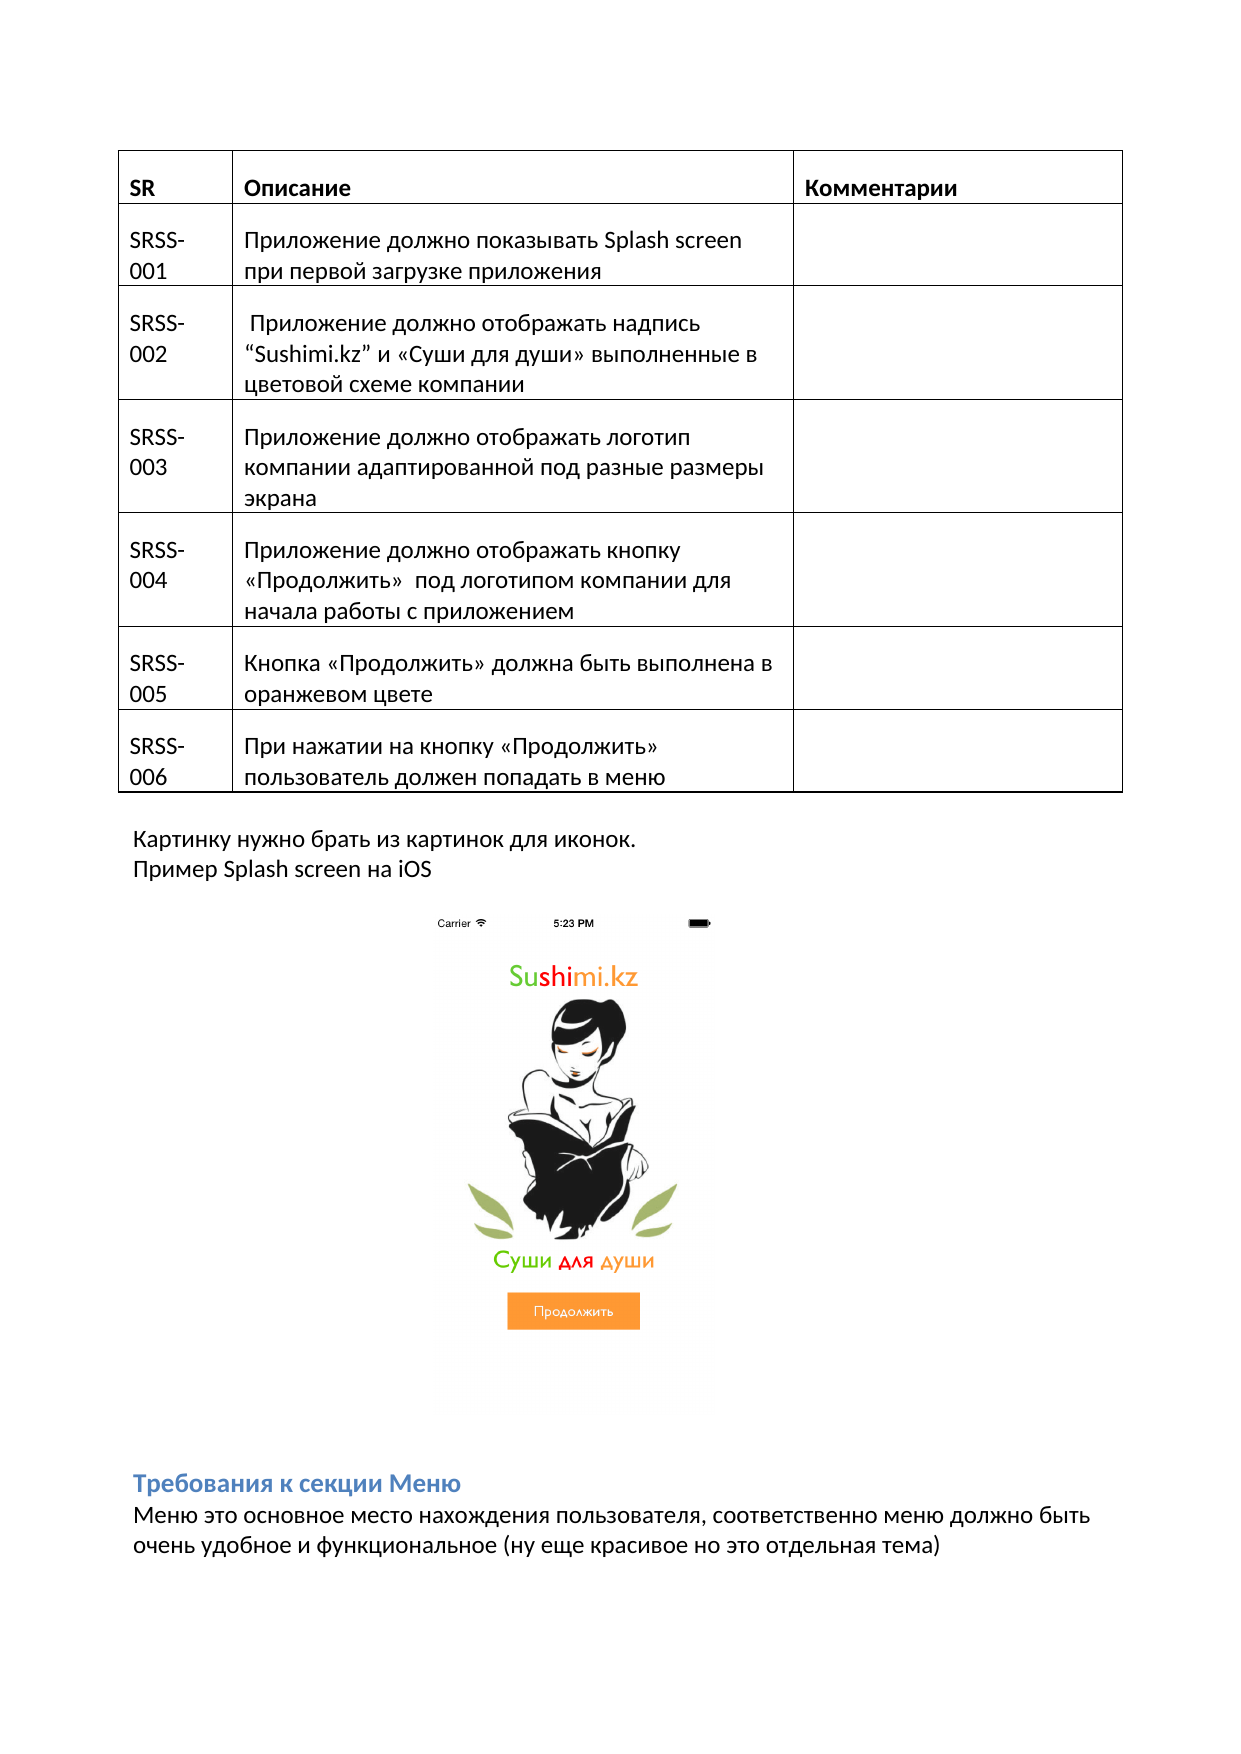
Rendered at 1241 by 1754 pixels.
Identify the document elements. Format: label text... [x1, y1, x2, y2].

table_cell [794, 204, 1122, 285]
table_cell SRSS-002 [119, 286, 232, 399]
table_cell [794, 513, 1122, 626]
table_cell Приложение должно отображать надпись “Sushimi.kz” и «Суши для души» выполненные в цветовой схеме компании [233, 286, 793, 399]
table_header Комментарии [794, 151, 1122, 202]
table_cell [794, 286, 1122, 399]
table_cell Кнопка «Продолжить» должна быть выполнена в оранжевом цвете [233, 627, 793, 708]
table_cell SRSS-001 [119, 204, 232, 285]
table_cell [794, 400, 1122, 512]
table_cell [794, 710, 1122, 791]
table_cell Приложение должно отображать логотип компании адаптированной под разные размеры экрана [233, 400, 793, 512]
table_cell SRSS-003 [119, 400, 232, 512]
table_cell При нажатии на кнопку «Продолжить» пользователь должен попадать в меню [233, 710, 793, 791]
table_cell Приложение должно отображать кнопку «Продолжить» под логотипом компании для начала работы с приложением [233, 513, 793, 626]
text Меню это основное место нахождения пользователя, соответственно меню должно быть очень удобное и функциональное (ну еще красивое но это отдельная тема) [133, 1499, 1108, 1560]
table_cell SRSS-006 [119, 710, 232, 791]
text Пример Splash screen на iOS [133, 853, 1108, 884]
picture [432, 914, 715, 1415]
table_cell Приложение должно показывать Splash screen при первой загрузке приложения [233, 204, 793, 285]
text Картинку нужно брать из картинок для иконок. [133, 823, 1108, 853]
table_cell SRSS-004 [119, 513, 232, 626]
table_cell SRSS-005 [119, 627, 232, 708]
table_header Описание [233, 151, 793, 202]
table_header SR [119, 151, 232, 202]
table_cell [794, 627, 1122, 708]
subtitle Требования к секции Меню [133, 1466, 1108, 1499]
